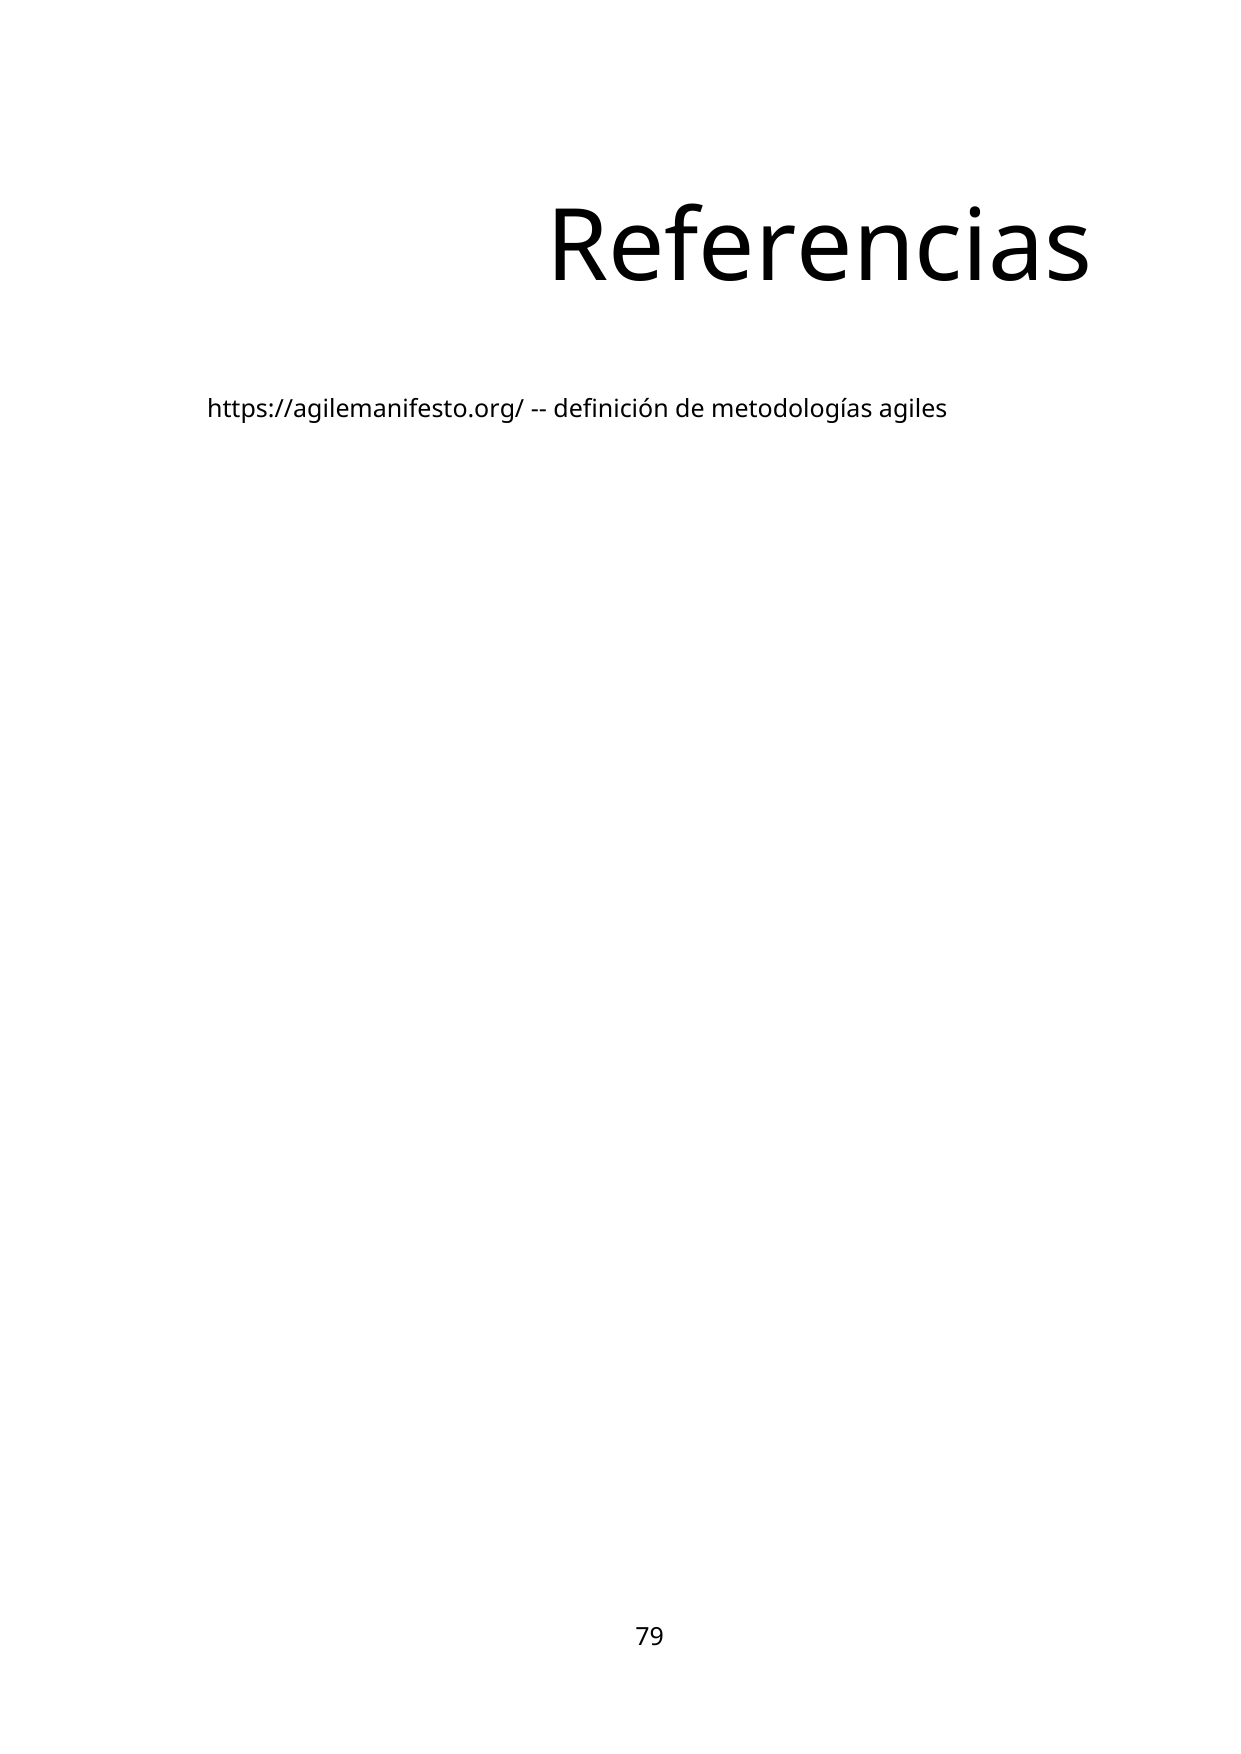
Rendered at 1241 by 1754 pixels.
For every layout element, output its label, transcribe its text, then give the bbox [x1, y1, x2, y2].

text Referencias [207, 173, 1092, 309]
text https://agilemanifesto.org/ -- definición de metodologías agiles [207, 390, 1092, 424]
